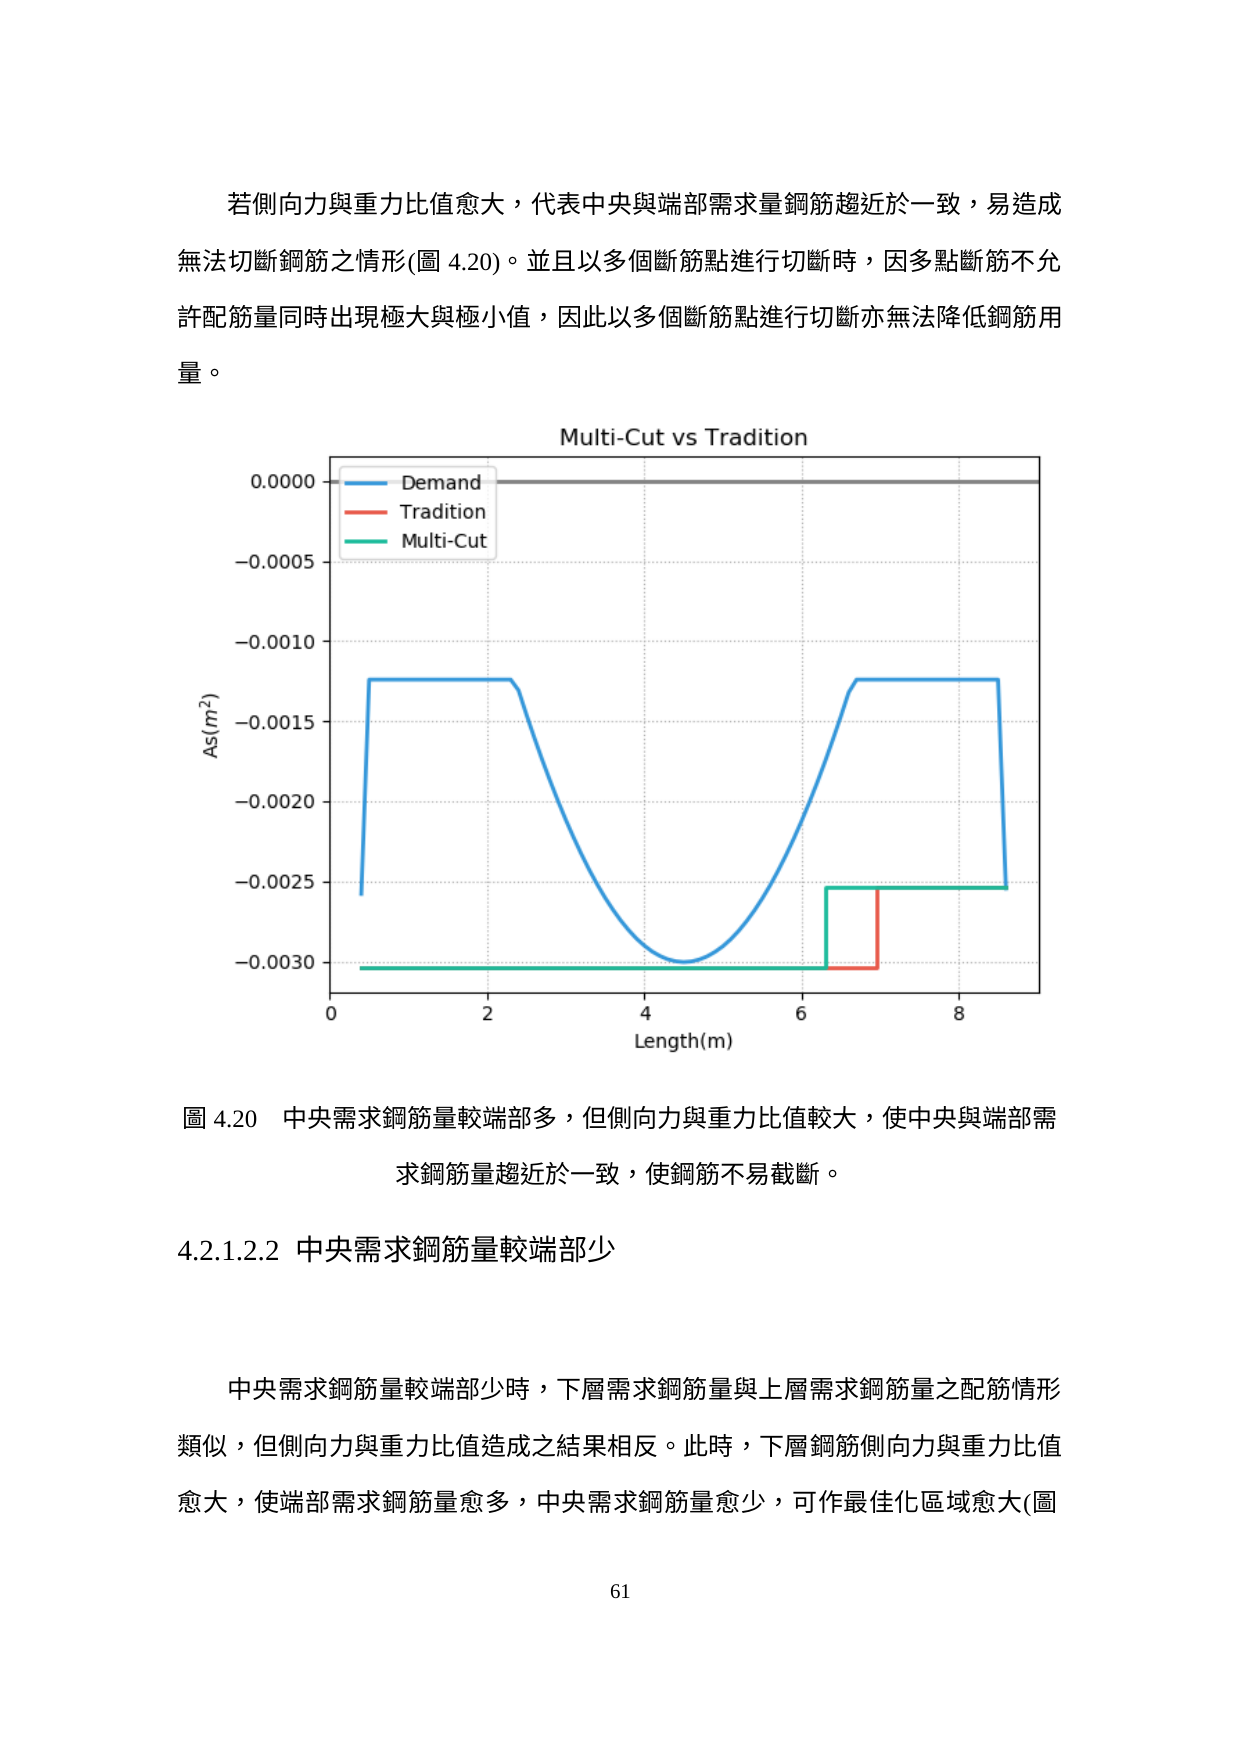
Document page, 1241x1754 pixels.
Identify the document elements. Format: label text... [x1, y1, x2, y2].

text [177, 1369, 1063, 1519]
subtitle 中央需求鋼筋量較端部少 [177, 1210, 1063, 1285]
picture [177, 408, 1063, 1073]
